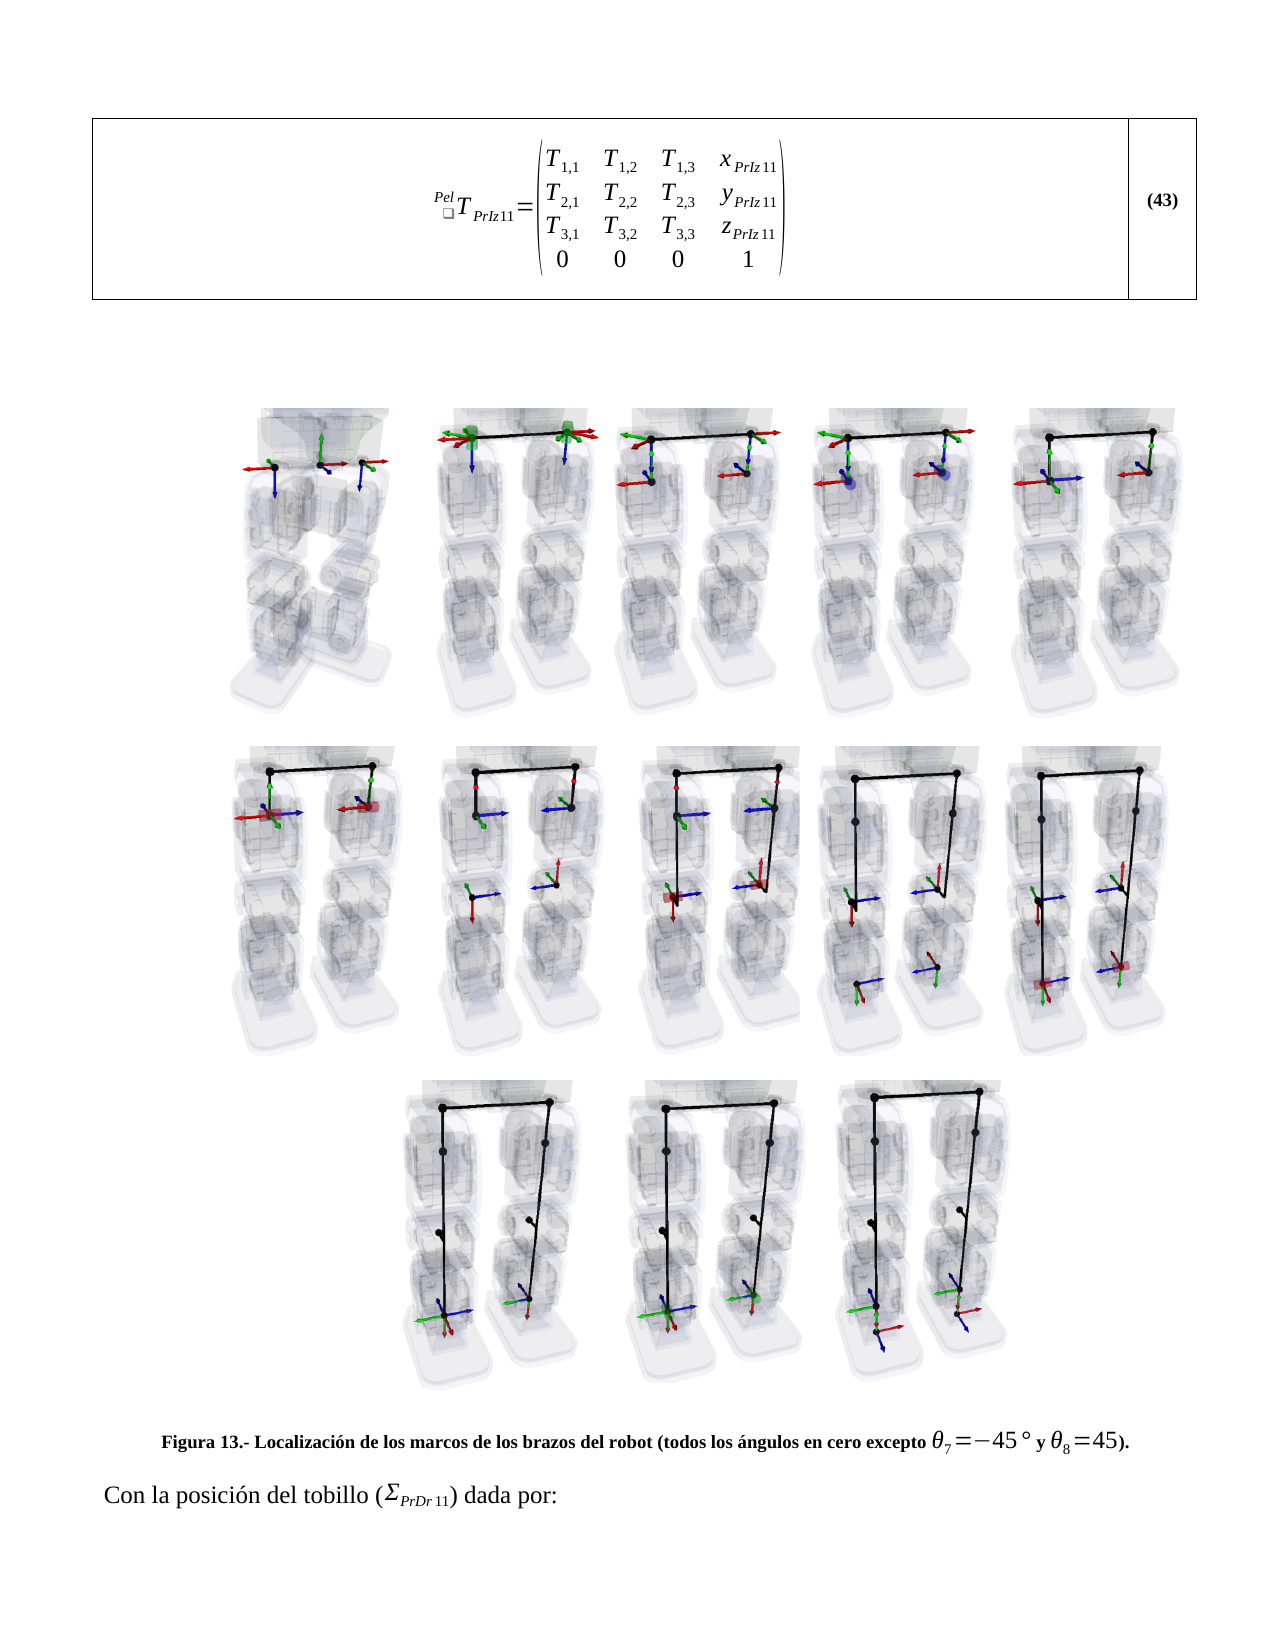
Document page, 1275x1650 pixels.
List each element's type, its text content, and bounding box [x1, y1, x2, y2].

picture [221, 746, 412, 1056]
picture [618, 1080, 817, 1383]
table_header (43) [1129, 119, 1196, 298]
picture [388, 1080, 592, 1390]
picture [1001, 408, 1191, 718]
text Figura 13.- Localización de los marcos de los brazos del robot (todos los ángulos en cero excepto y ). [103, 1427, 1187, 1458]
picture [212, 408, 992, 718]
picture [427, 746, 619, 1056]
picture [825, 1080, 1019, 1383]
text Con la posición del tobillo () dada por: [103, 1479, 1187, 1510]
table_header [93, 119, 1128, 298]
picture [629, 746, 1183, 1056]
